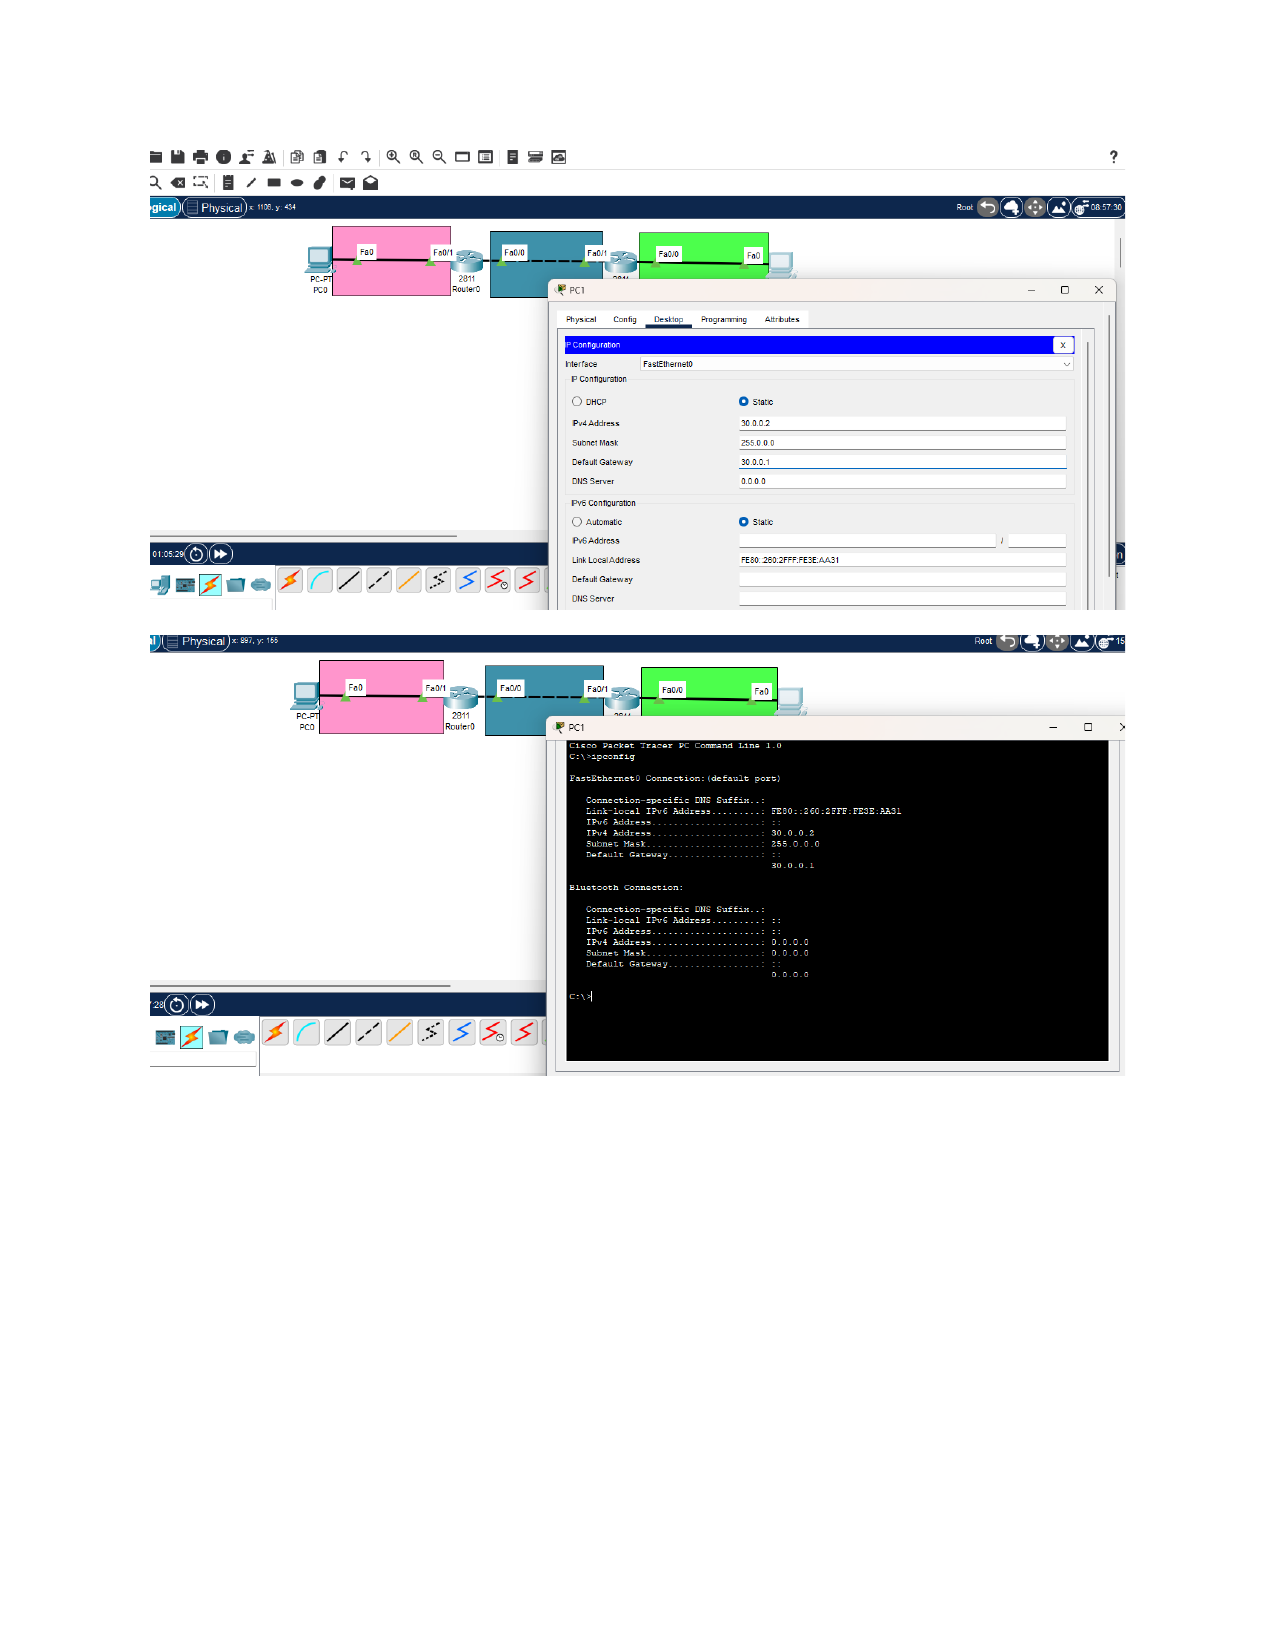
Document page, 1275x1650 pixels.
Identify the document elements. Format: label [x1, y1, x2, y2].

picture [150, 150, 1125, 610]
picture [150, 635, 1125, 1076]
